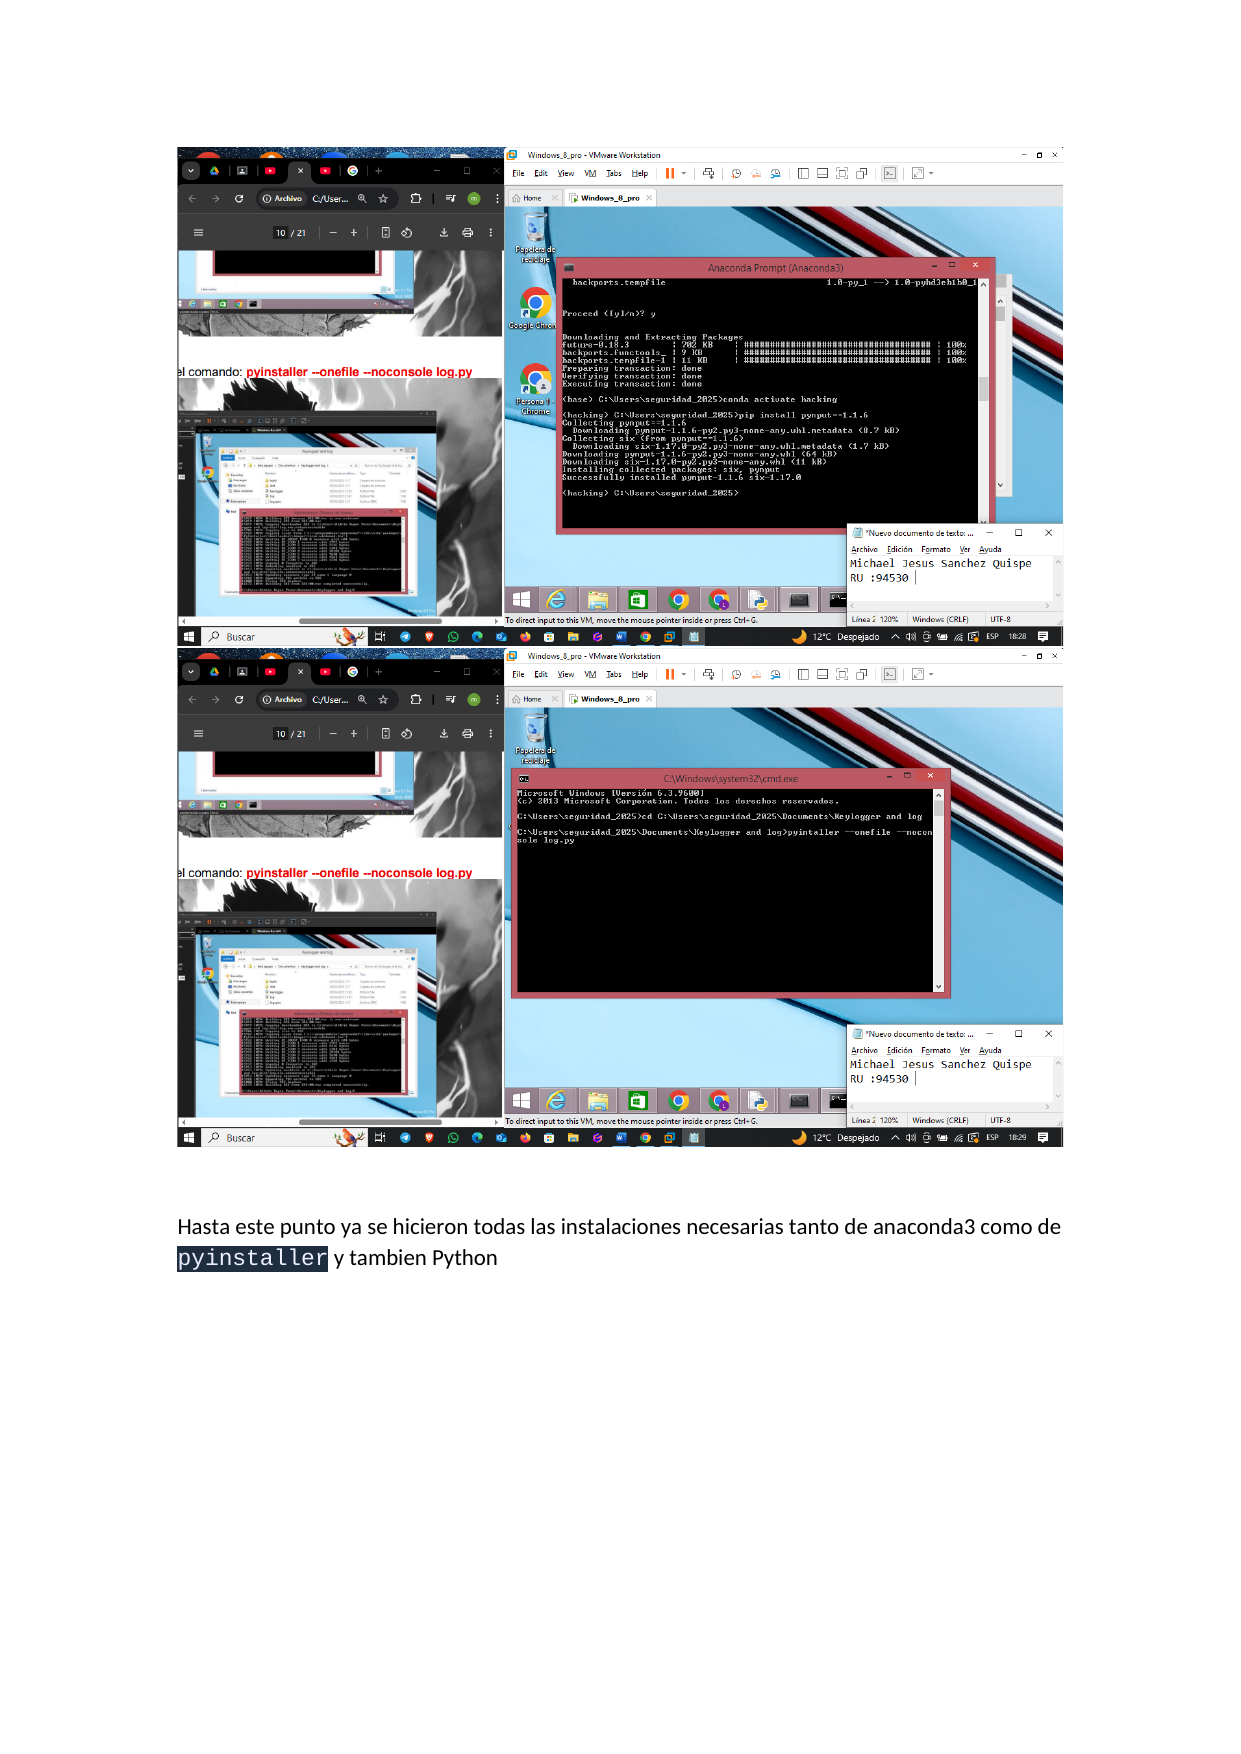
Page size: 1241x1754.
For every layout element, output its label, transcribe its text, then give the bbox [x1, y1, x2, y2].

picture [177, 147, 1064, 646]
picture [177, 648, 1064, 1147]
text Hasta este punto ya se hicieron todas las instalaciones necesarias tanto de anaconda3 como de pyinstaller y tambien Python [177, 1212, 1063, 1272]
